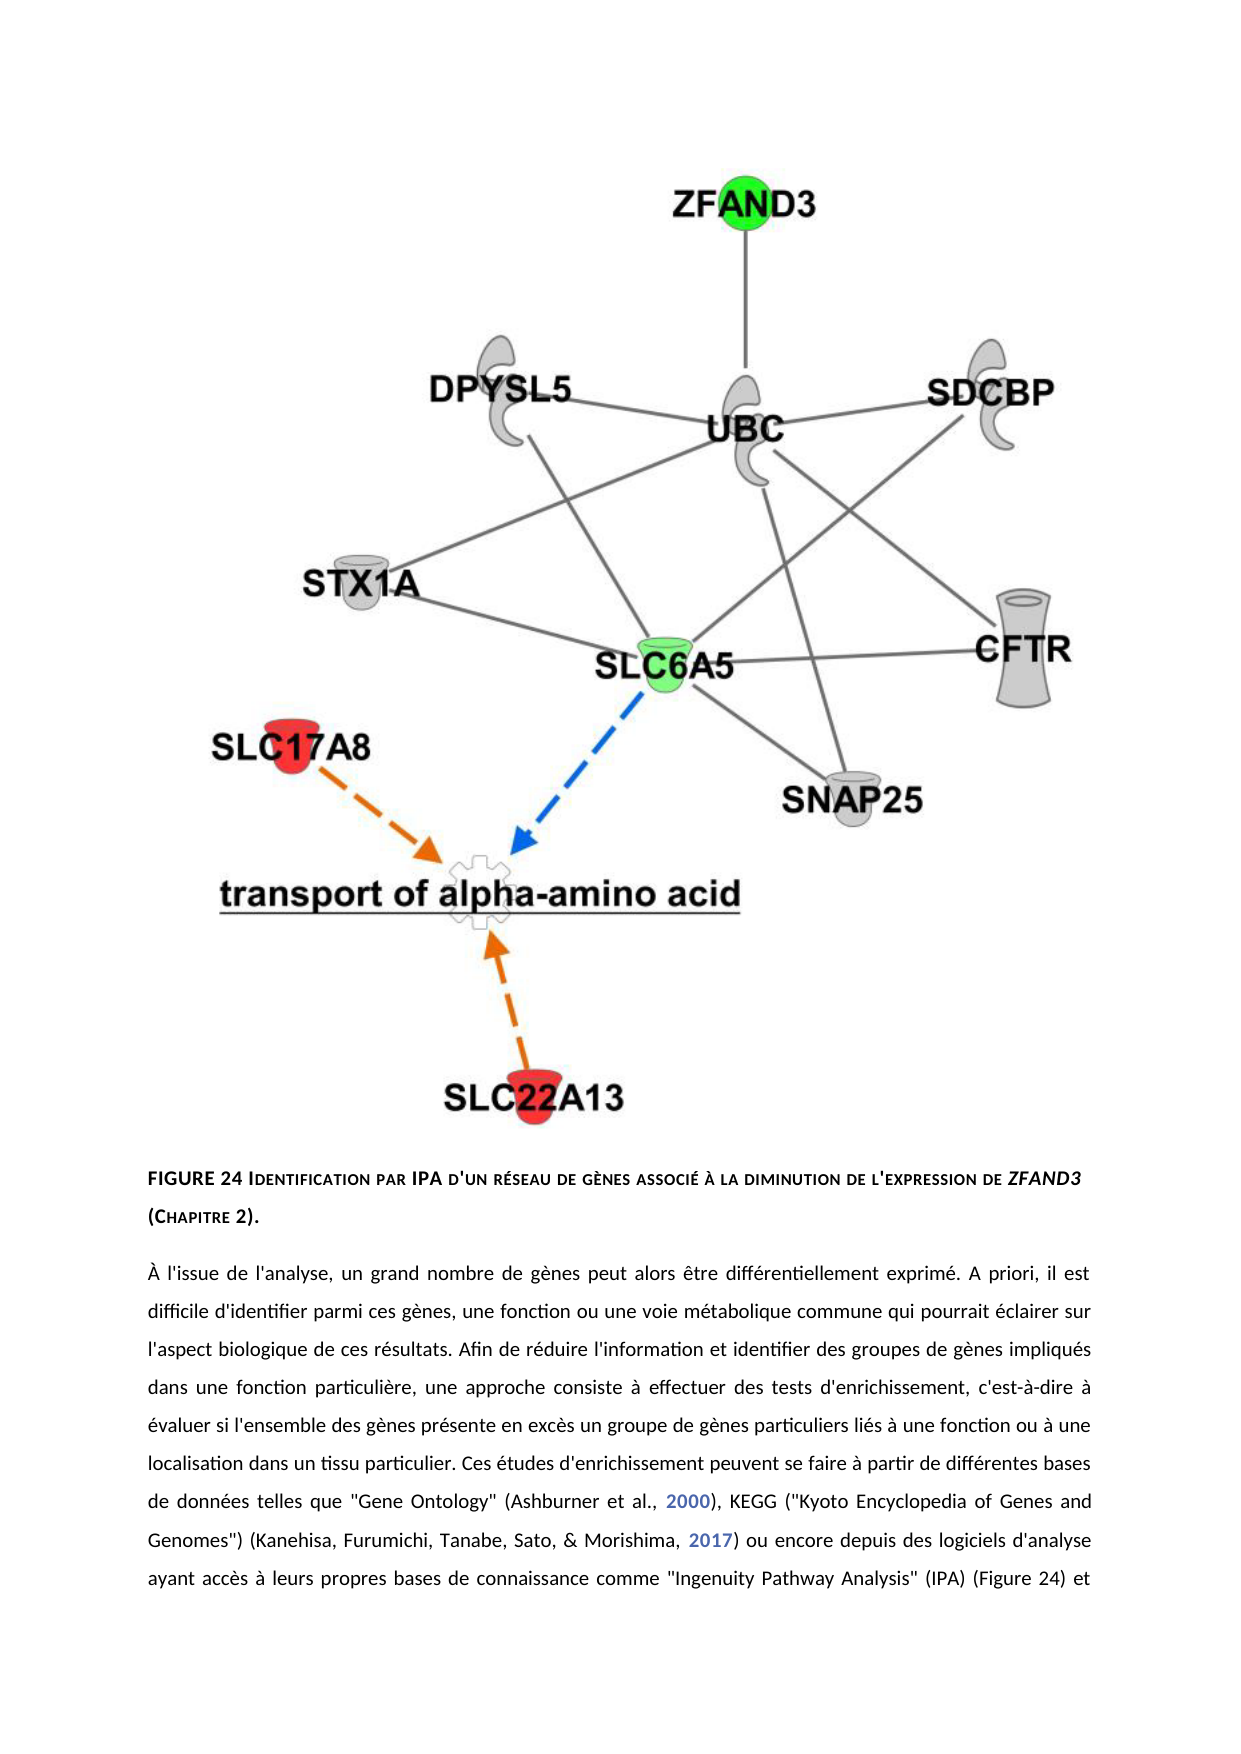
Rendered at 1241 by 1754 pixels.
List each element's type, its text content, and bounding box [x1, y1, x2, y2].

text FIGURE 24 Identification par IPA d'un réseau de gènes associé à la diminution de l'expression de ZFAND3 (Chapitre 2). [148, 1165, 1093, 1228]
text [148, 1260, 1093, 1590]
picture [166, 147, 1111, 1150]
